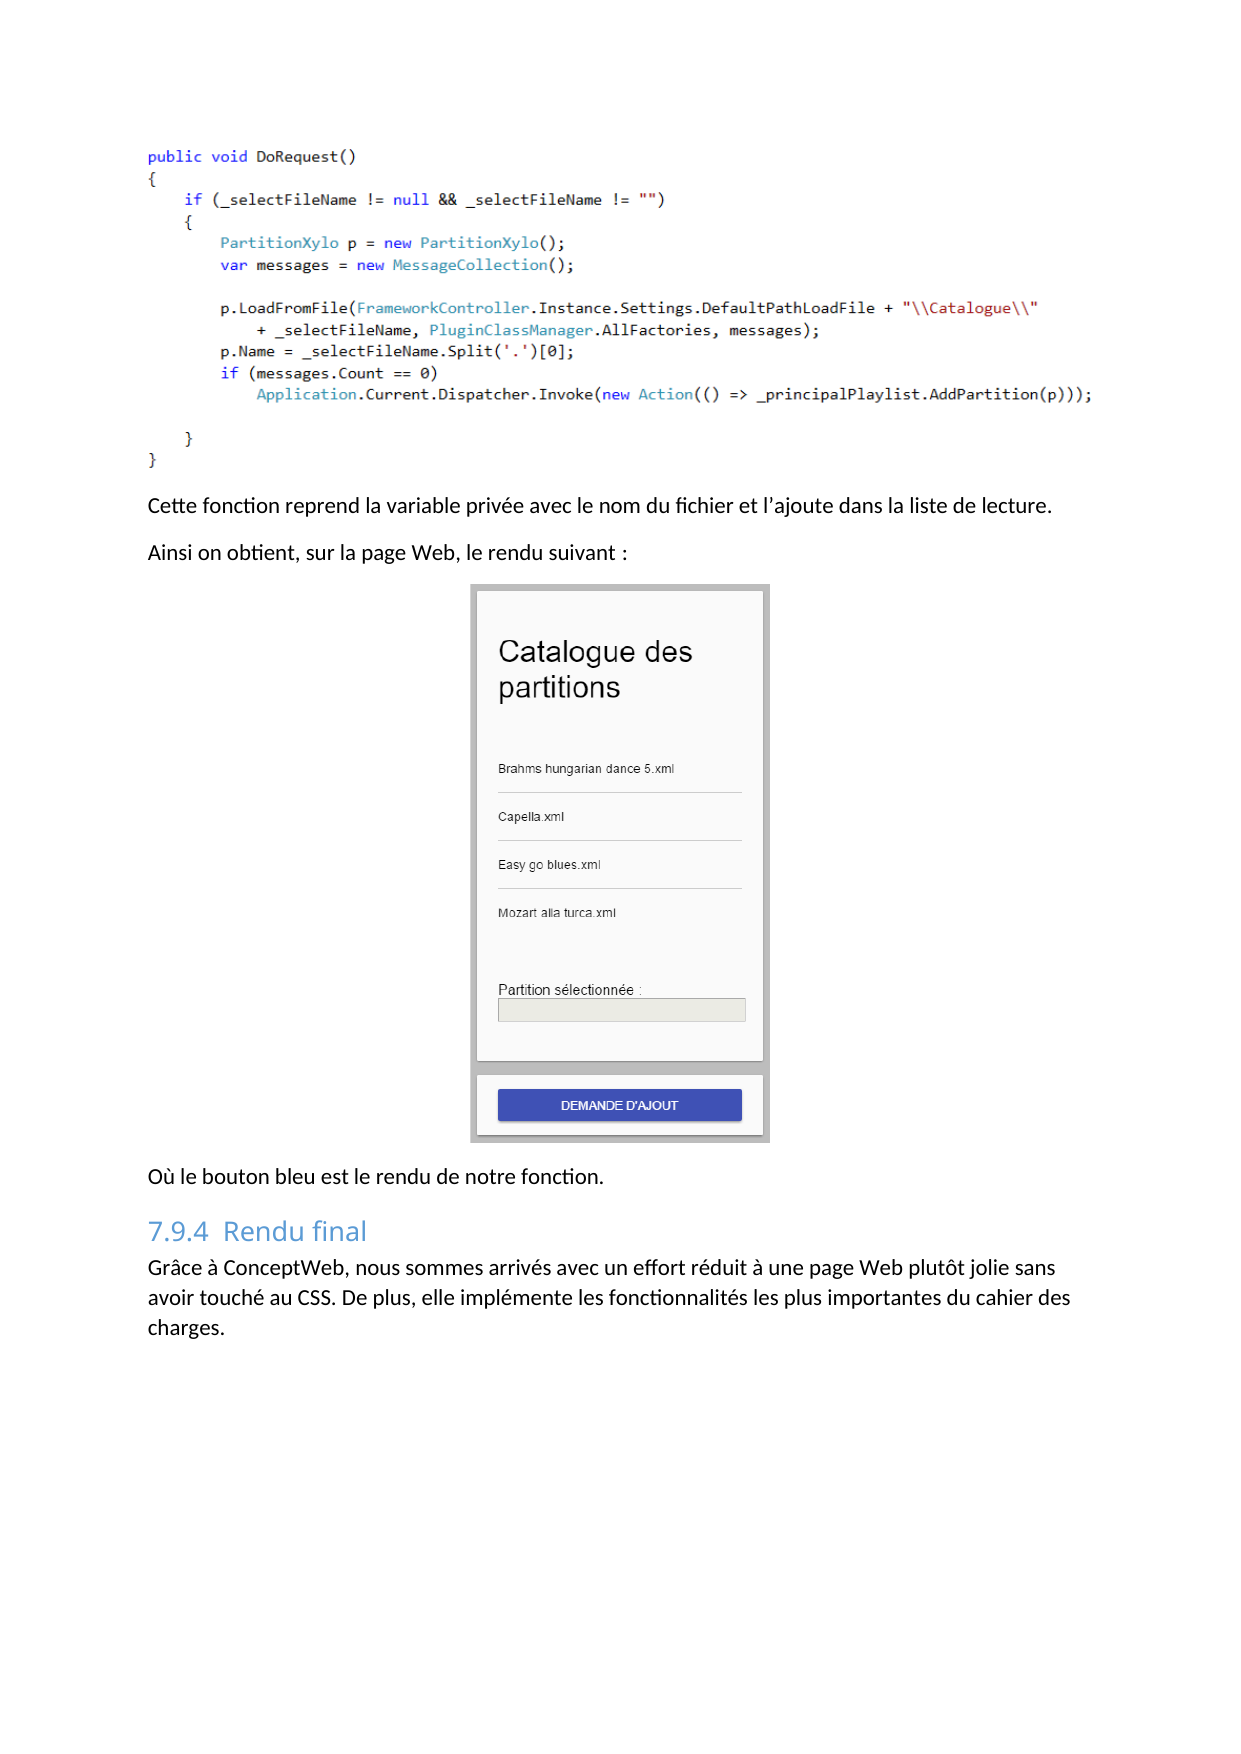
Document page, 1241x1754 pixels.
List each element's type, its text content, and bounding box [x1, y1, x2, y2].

subtitle Rendu final [148, 1213, 1093, 1250]
text Grâce à ConceptWeb, nous sommes arrivés avec un effort réduit à une page Web plutôt jolie sans avoir touché au CSS. De plus, elle implémente les fonctionnalités les plus importantes du cahier des charges. [148, 1253, 1093, 1341]
text Ainsi on obtient, sur la page Web, le rendu suivant : [148, 538, 1093, 566]
picture [470, 584, 770, 1143]
text Cette fonction reprend la variable privée avec le nom du fichier et l’ajoute dans la liste de lecture. [148, 491, 1093, 519]
text Où le bouton bleu est le rendu de notre fonction. [148, 1162, 1093, 1190]
picture [147, 147, 1093, 472]
